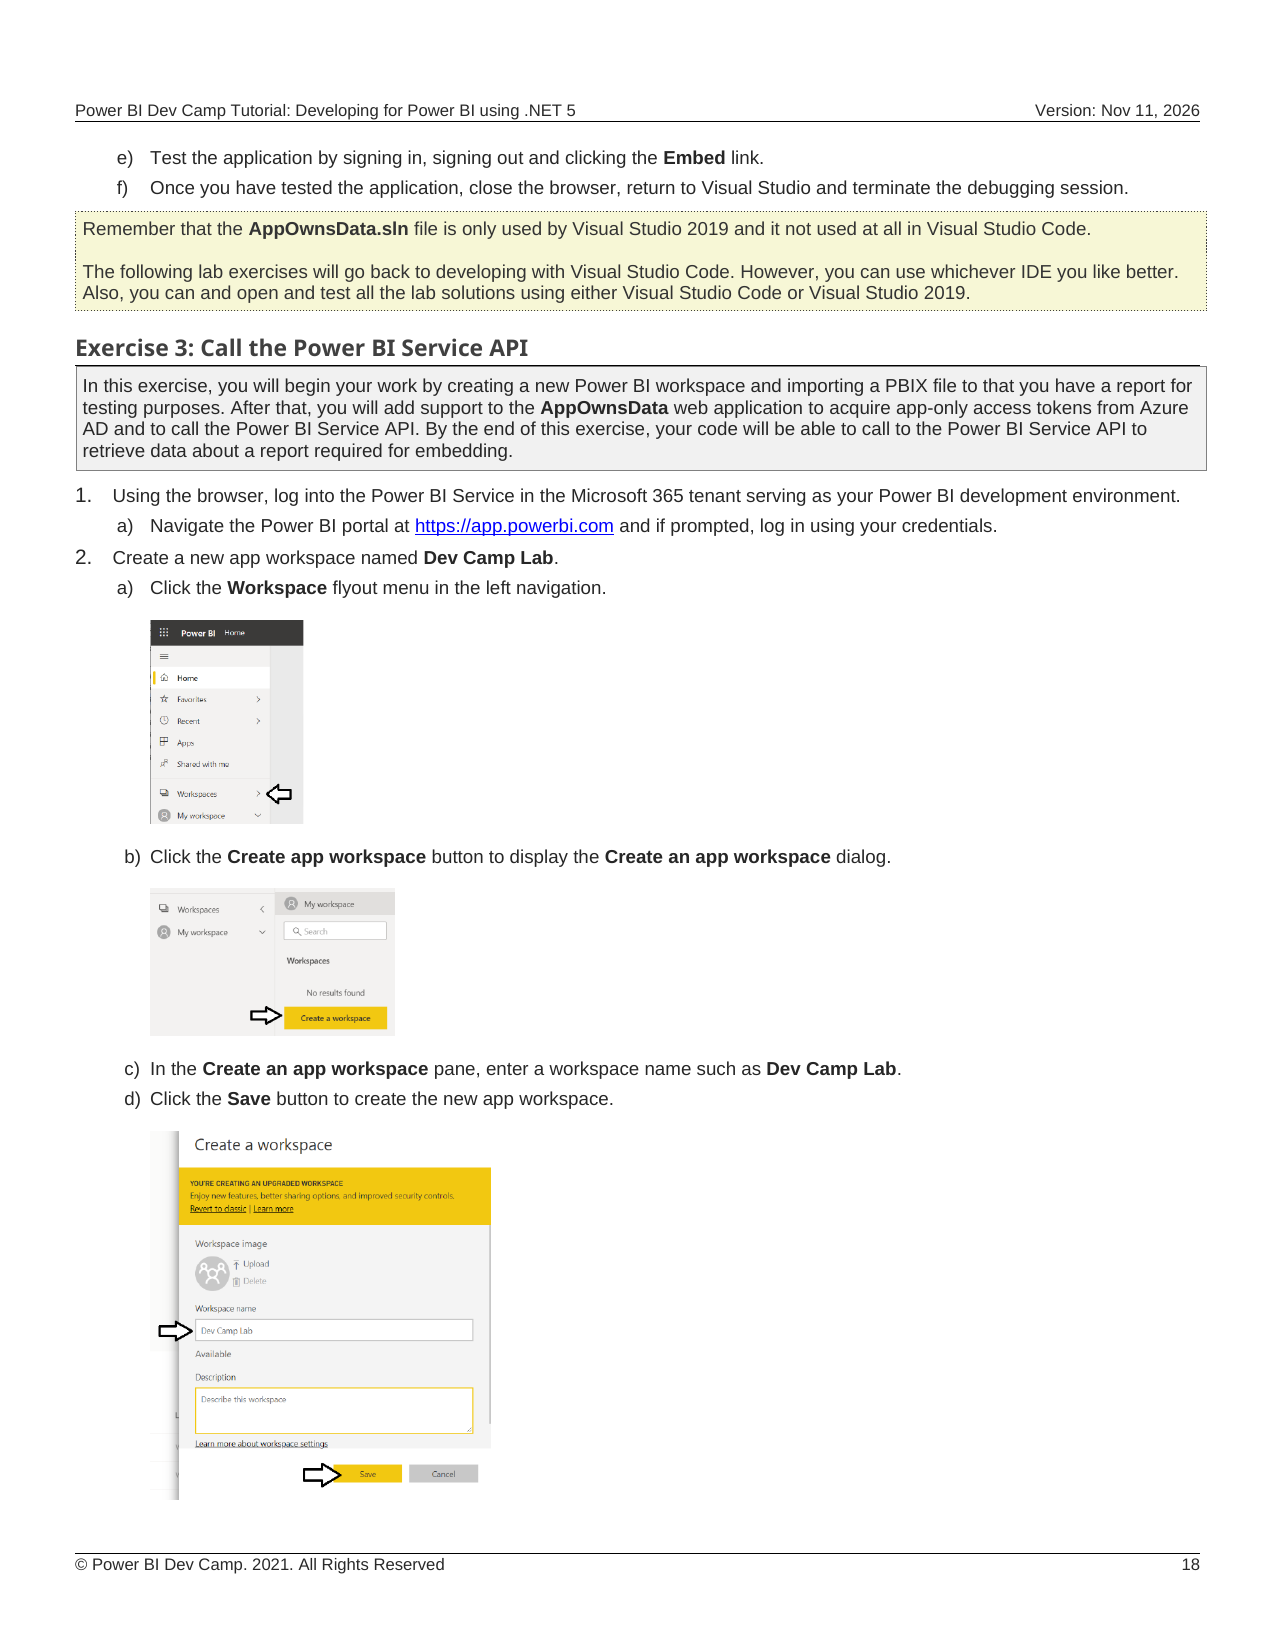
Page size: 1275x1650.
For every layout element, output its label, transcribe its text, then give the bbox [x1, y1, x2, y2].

list In the Create an app workspace pane, enter a workspace name such as Dev Camp Lab. [124, 1058, 1200, 1079]
text Remember that the AppOwnsData.sln file is only used by Visual Studio 2019 and it not used at all in Visual Studio Code. [75, 211, 1207, 240]
list Using the browser, log into the Power BI Service in the Microsoft 365 tenant serving as your Power BI development environment. [75, 483, 1200, 507]
list Click the Save button to create the new app workspace. [124, 1088, 1200, 1109]
list Create a new app workspace named Dev Camp Lab. [75, 545, 1200, 569]
subtitle Exercise 3: Call the Power BI Service API [75, 332, 1200, 365]
picture [150, 888, 395, 1036]
text Test the application by signing in, signing out and clicking the Embed link. [117, 147, 1200, 168]
picture [150, 620, 304, 824]
picture [150, 1131, 491, 1500]
text The following lab exercises will go back to developing with Visual Studio Code. However, you can use whichever IDE you like better. Also, you can and open and test all the lab solutions using either Visual Studio Code or Visual Studio 2019. [75, 253, 1207, 311]
text Navigate the Power BI portal at https://app.powerbi.com and if prompted, log in using your credentials. [117, 515, 1200, 536]
text In this exercise, you will begin your work by creating a new Power BI workspace and importing a PBIX file to that you have a report for testing purposes. After that, you will add support to the AppOwnsData web application to acquire app-only access tokens from Azure AD and to call the Power BI Service API. By the end of this exercise, your code will be able to call to the Power BI Service API to retrieve data about a report required for embedding. [77, 367, 1206, 470]
list Click the Create app workspace button to display the Create an app workspace dialog. [124, 846, 1200, 867]
text Once you have tested the application, close the browser, return to Visual Studio and terminate the debugging session. [117, 177, 1200, 198]
list Click the Workspace flyout menu in the left navigation. [117, 577, 1200, 599]
